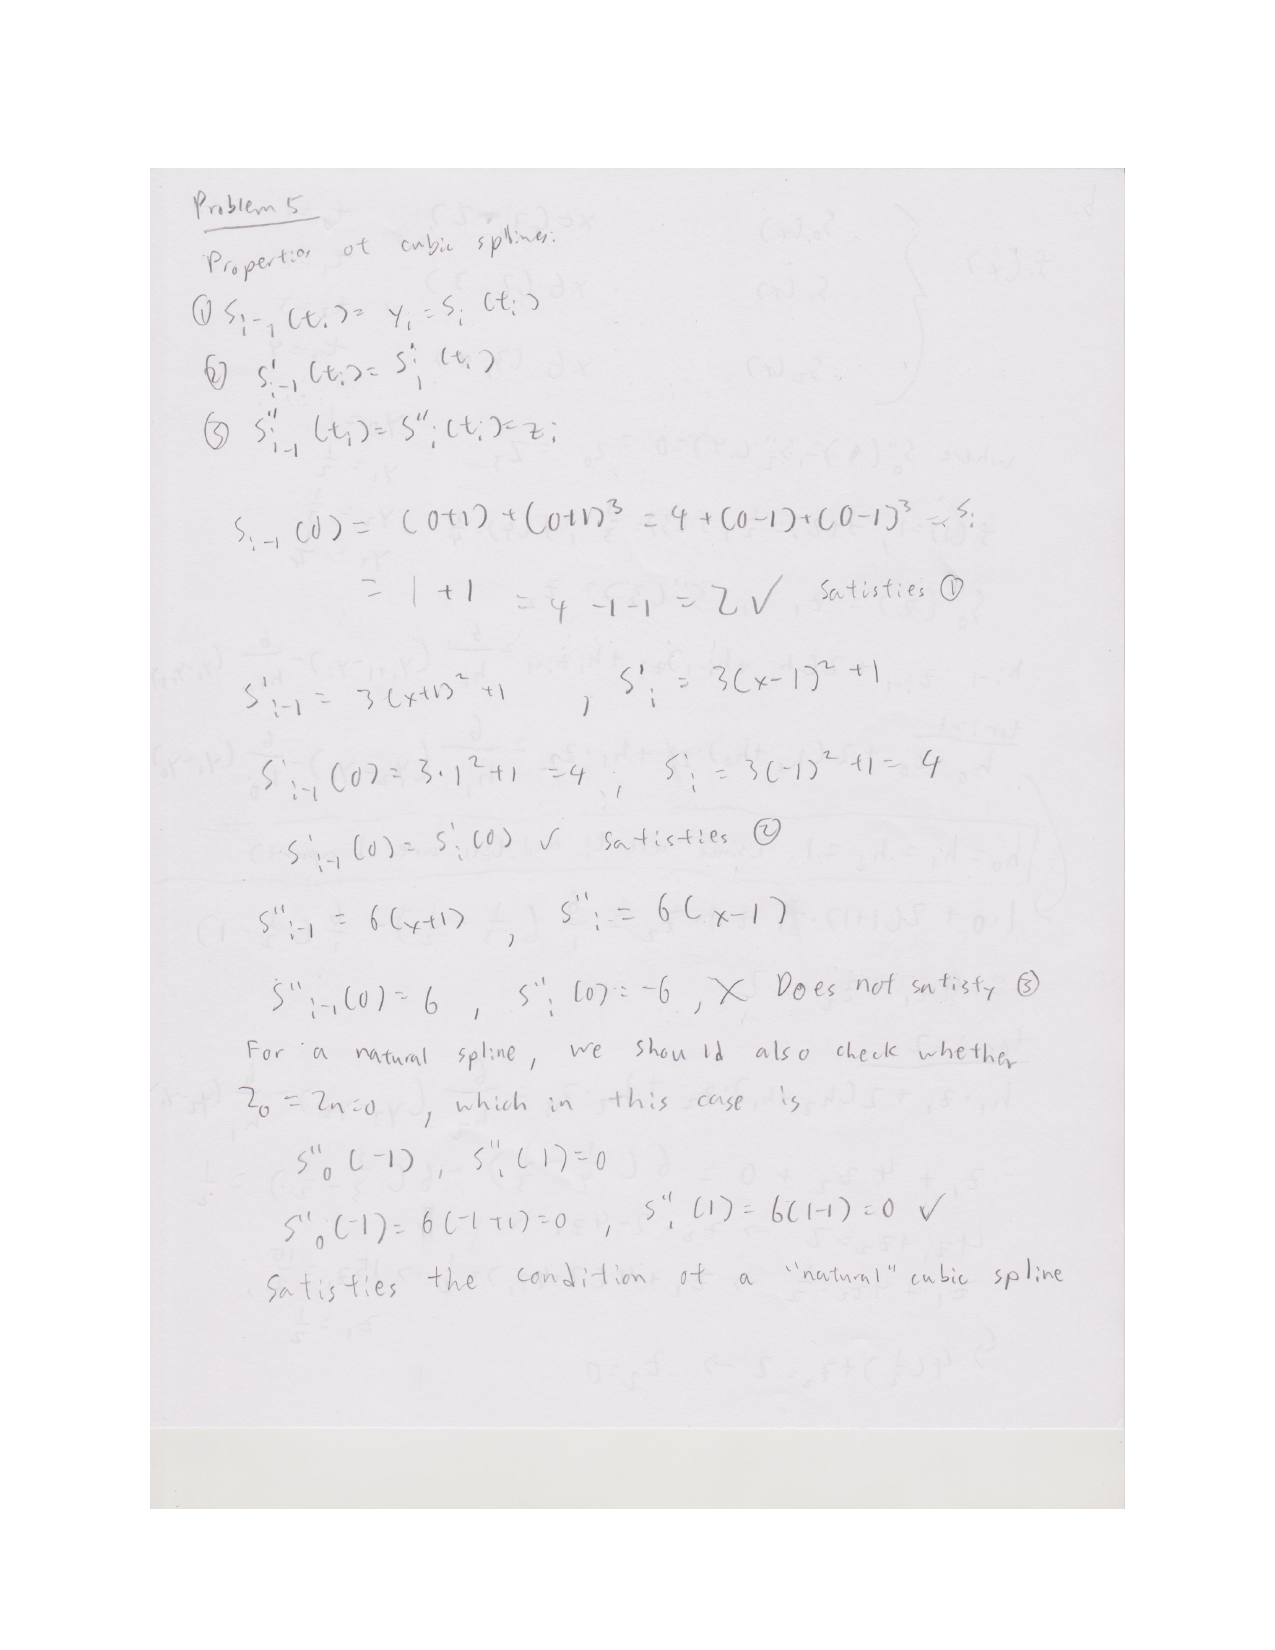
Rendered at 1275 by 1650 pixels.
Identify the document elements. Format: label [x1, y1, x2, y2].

picture [150, 168, 1125, 1509]
